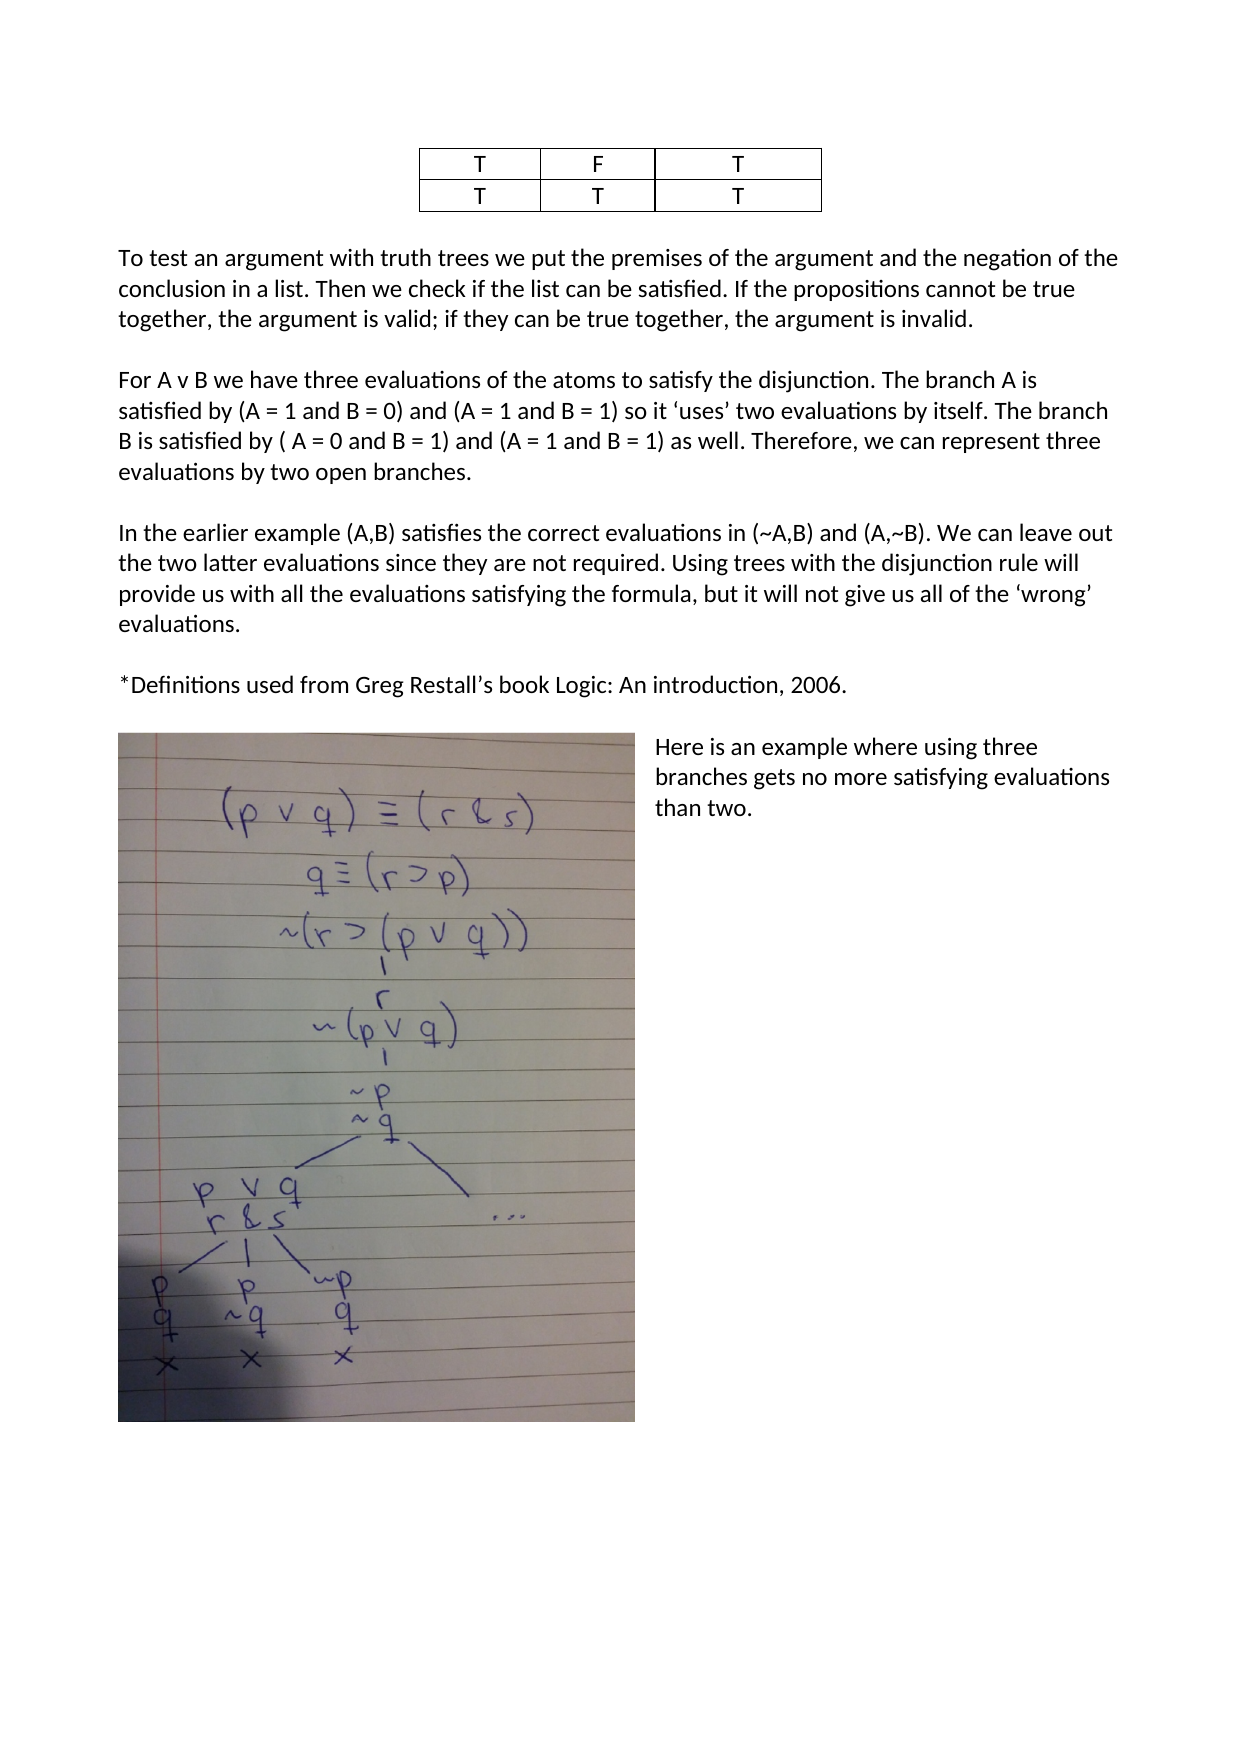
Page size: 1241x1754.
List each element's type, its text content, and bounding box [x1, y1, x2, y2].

table_cell T [420, 180, 540, 211]
table_cell T [420, 149, 540, 179]
text For A v B we have three evaluations of the atoms to satisfy the disjunction. The branch A is satisfied by (A = 1 and B = 0) and (A = 1 and B = 1) so it ‘uses’ two evaluations by itself. The branch B is satisfied by ( A = 0 and B = 1) and (A = 1 and B = 1) as well. Therefore, we can represent three evaluations by two open branches. [118, 364, 1122, 486]
table_cell F [541, 149, 654, 179]
table_cell T [656, 180, 821, 211]
table_cell T [656, 149, 821, 179]
text Here is an example where using three branches gets no more satisfying evaluations than two. [118, 731, 1122, 822]
text To test an argument with truth trees we put the premises of the argument and the negation of the conclusion in a list. Then we check if the list can be satisfied. If the propositions cannot be true together, the argument is valid; if they can be true together, the argument is invalid. [118, 242, 1122, 334]
text *Definitions used from Greg Restall’s book Logic: An introduction, 2006. [118, 669, 1122, 700]
picture [118, 733, 635, 1422]
table_cell T [541, 180, 654, 211]
text In the earlier example (A,B) satisfies the correct evaluations in (~A,B) and (A,~B). We can leave out the two latter evaluations since they are not required. Using trees with the disjunction rule will provide us with all the evaluations satisfying the formula, but it will not give us all of the ‘wrong’ evaluations. [118, 517, 1122, 639]
